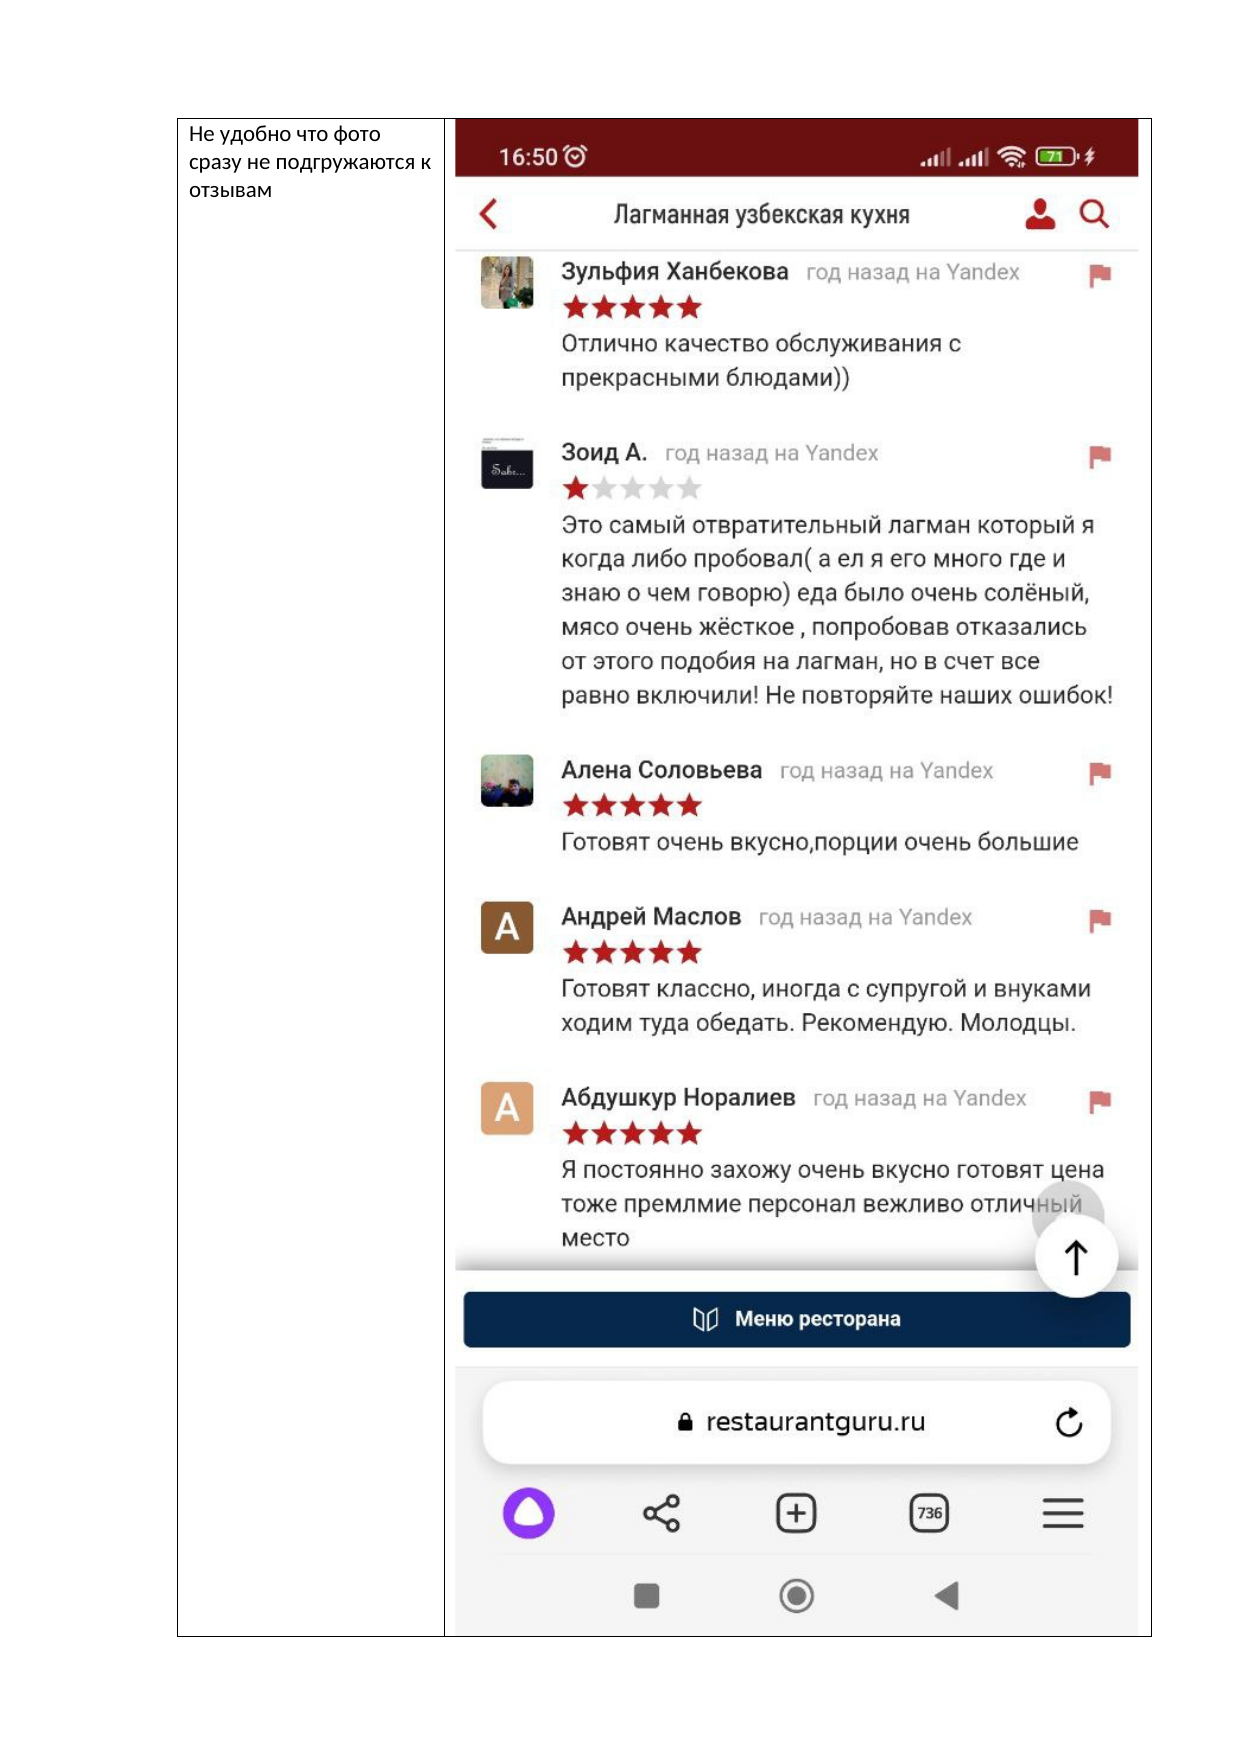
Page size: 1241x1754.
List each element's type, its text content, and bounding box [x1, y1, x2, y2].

table_cell Не удобно что фото сразу не подгружаются к отзывам [178, 119, 444, 1636]
picture [455, 119, 1139, 1636]
table_cell [445, 119, 455, 1636]
table_cell [1139, 119, 1151, 1636]
